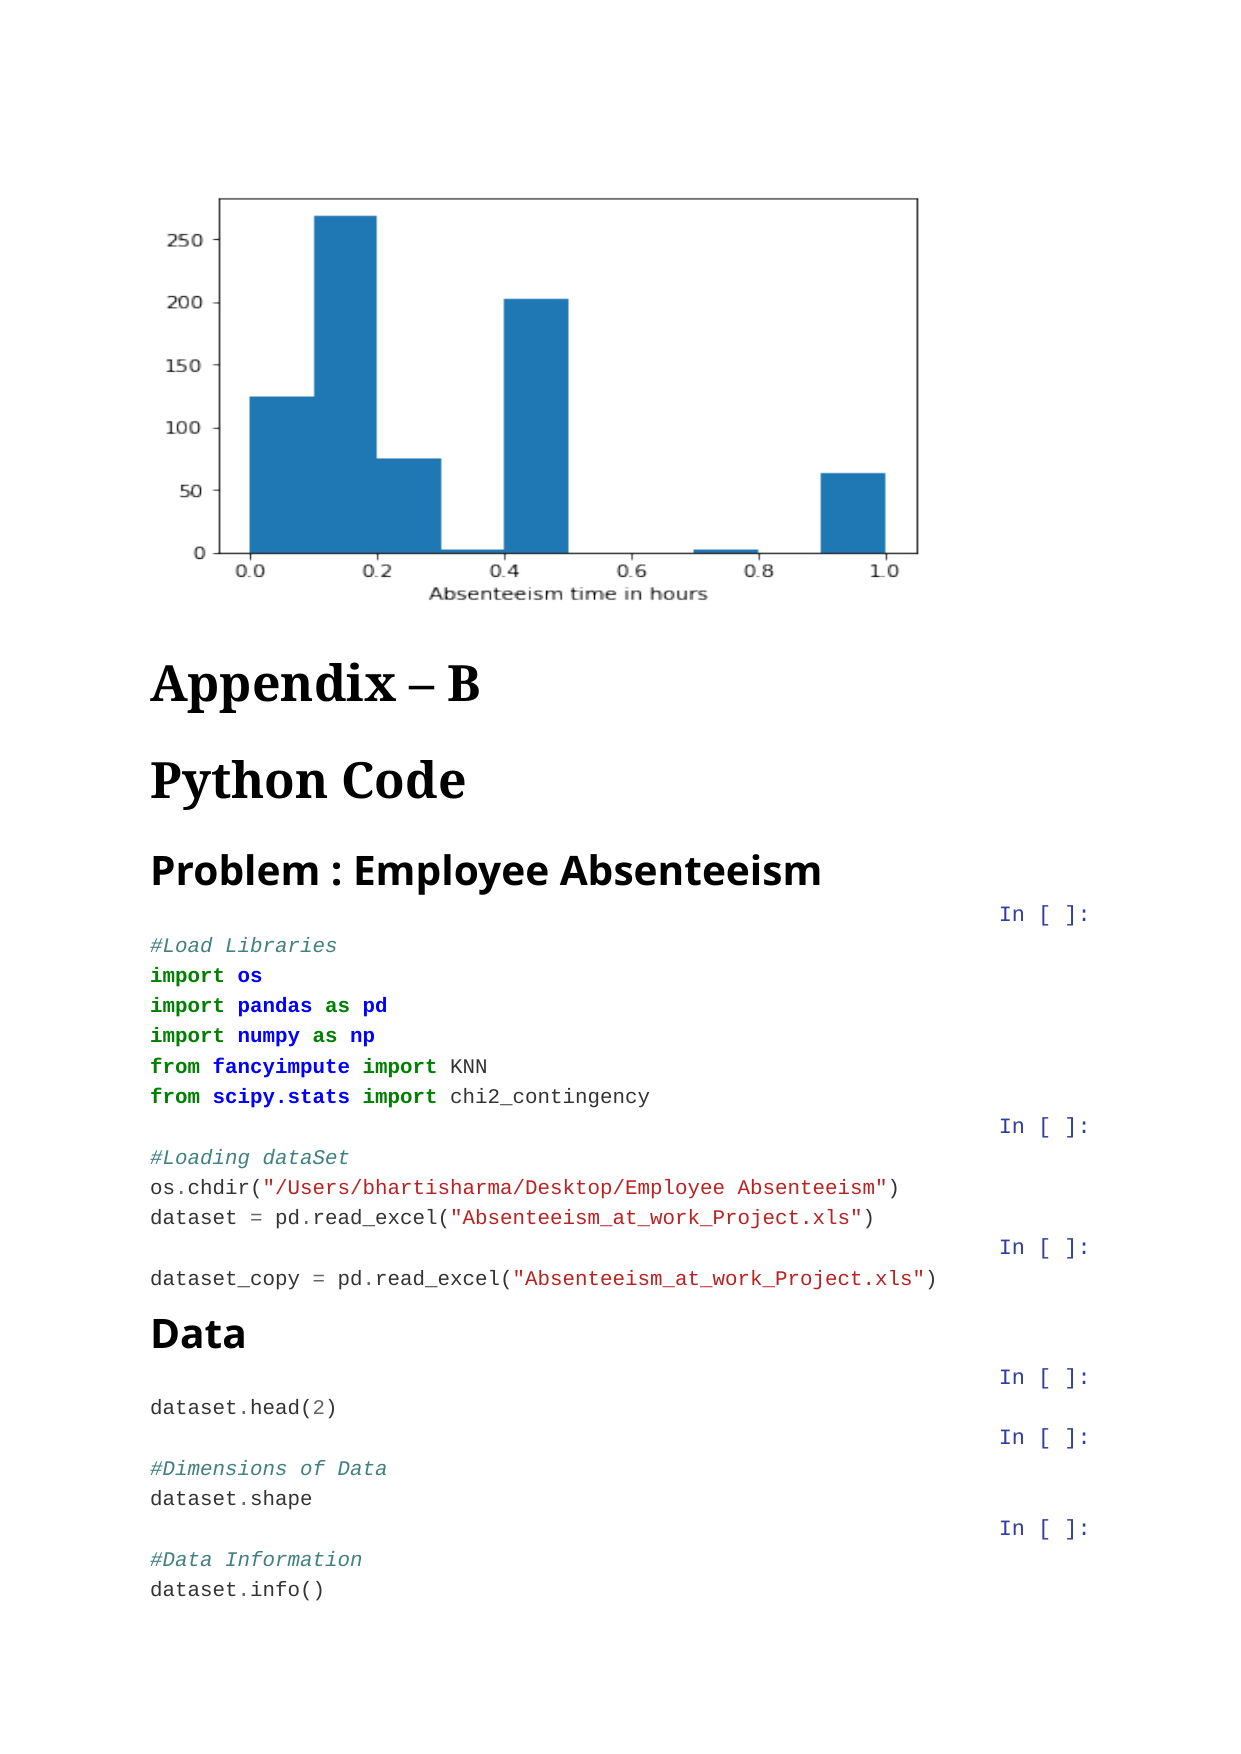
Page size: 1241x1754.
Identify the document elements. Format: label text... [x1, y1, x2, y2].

text import numpy as np [150, 1019, 1090, 1049]
text import pandas as pd [150, 988, 1090, 1019]
text dataset.shape [150, 1482, 1090, 1512]
text os.chdir("/Users/bhartisharma/Desktop/Employee Absenteeism") [150, 1170, 1090, 1201]
text from scipy.stats import chi2_contingency [150, 1079, 1090, 1110]
text In [ ]: [150, 898, 1090, 928]
text dataset = pd.read_excel("Absenteeism_at_work_Project.xls") [150, 1201, 1090, 1231]
text dataset_copy = pd.read_excel("Absenteeism_at_work_Project.xls") [150, 1261, 1090, 1292]
text In [ ]: [150, 1110, 1090, 1140]
subtitle Python Code [150, 745, 1090, 813]
text from fancyimpute import KNN [150, 1049, 1090, 1079]
text #Data Information [150, 1542, 1090, 1573]
text import os [150, 958, 1090, 988]
text In [ ]: [150, 1421, 1090, 1451]
text Appendix – B [150, 648, 1090, 716]
picture [150, 183, 938, 615]
text Problem : Employee Absenteeism [150, 842, 1090, 898]
text dataset.info() [150, 1573, 1090, 1603]
text #Loading dataSet [150, 1140, 1090, 1170]
text In [ ]: [150, 1512, 1090, 1542]
text In [ ]: [150, 1360, 1090, 1391]
text Data [150, 1305, 1090, 1360]
text #Load Libraries [150, 928, 1090, 958]
text In [ ]: [150, 1231, 1090, 1261]
text dataset.head(2) [150, 1391, 1090, 1421]
text #Dimensions of Data [150, 1451, 1090, 1482]
